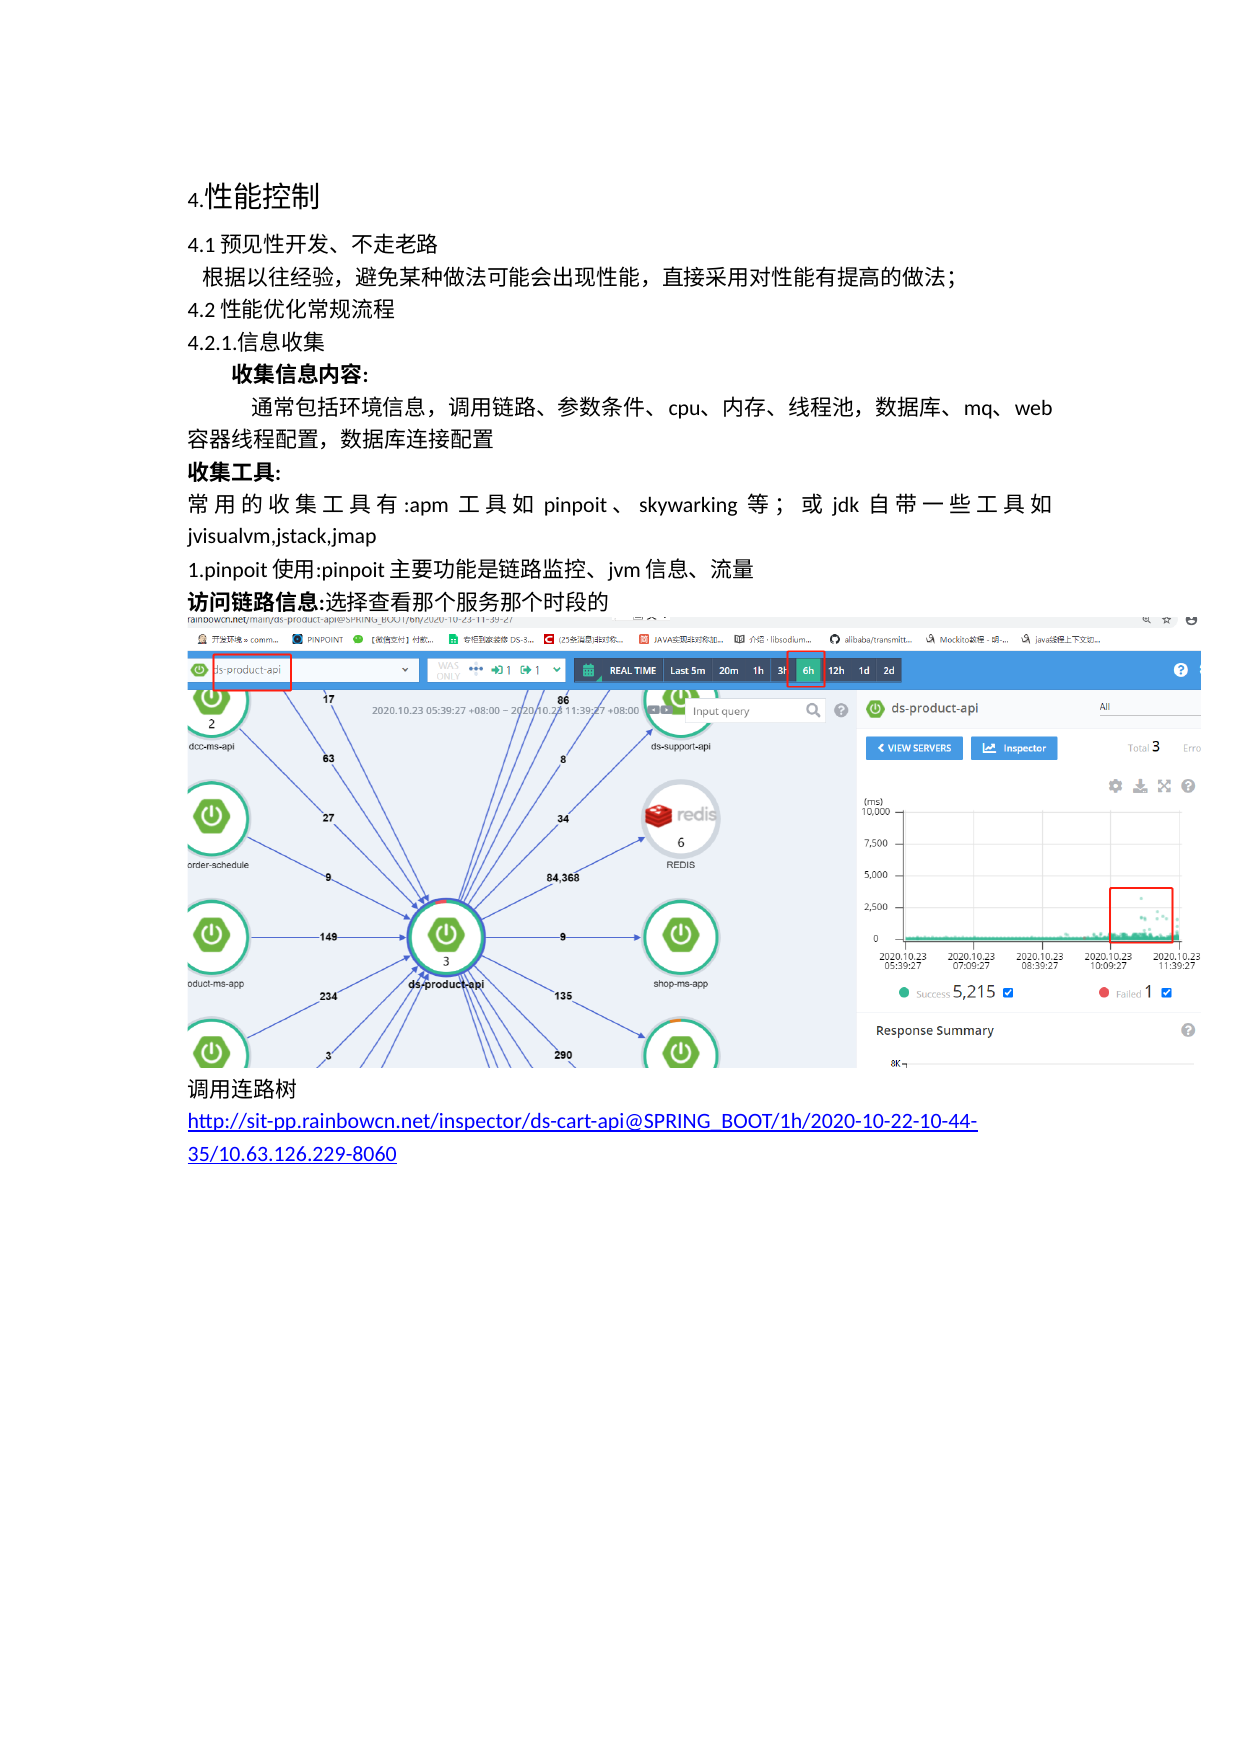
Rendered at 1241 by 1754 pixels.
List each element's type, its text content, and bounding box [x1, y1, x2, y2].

text 常用的收集工具有:apm工具如pinpoit、skywarking等；或jdk自带一些工具如jvisualvm,jstack,jmap [187, 487, 1053, 552]
text http://sit-pp.rainbowcn.net/inspector/ds-cart-api@SPRING_BOOT/1h/2020-10-22-10-44-35/10.63.126.229-8060 [187, 1104, 1053, 1169]
text 4.2性能优化常规流程 [187, 292, 1053, 324]
text 调用连路树 [187, 1072, 1053, 1104]
list 性能控制 [187, 162, 1053, 227]
text 4.2.1.信息收集 [187, 324, 1053, 357]
text 通常包括环境信息，调用链路、参数条件、cpu、内存、线程池，数据库、mq、web容器线程配置，数据库连接配置 [187, 389, 1053, 454]
text 1.pinpoit使用:pinpoit主要功能是链路监控、jvm信息、流量 [187, 552, 1053, 584]
text 收集信息内容: [187, 357, 1053, 389]
text 4.1预见性开发、不走老路 [187, 227, 1053, 259]
text 访问链路信息:选择查看那个服务那个时段的 [187, 584, 1053, 617]
text 收集工具: [187, 454, 1053, 487]
picture [187, 617, 1201, 1068]
text 根据以往经验，避免某种做法可能会出现性能，直接采用对性能有提高的做法； [187, 259, 1053, 292]
